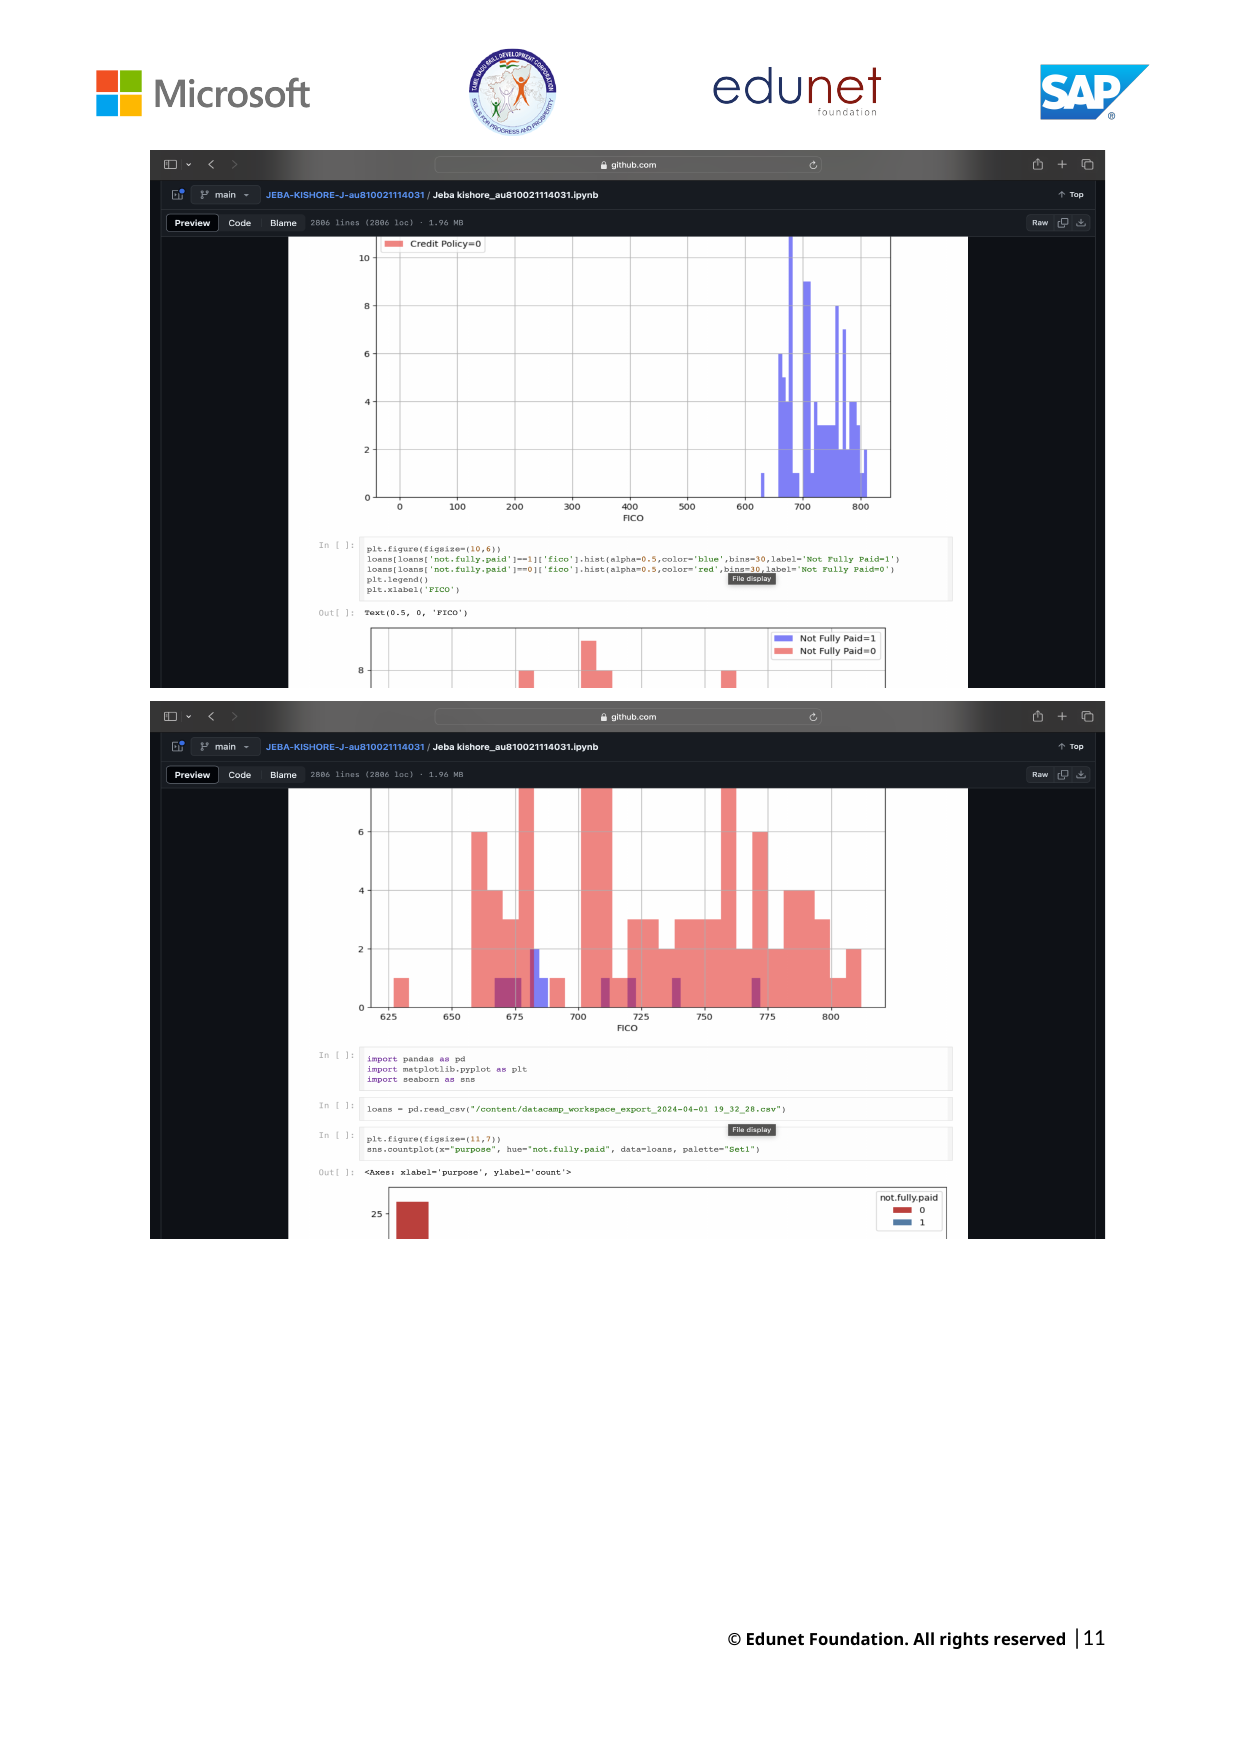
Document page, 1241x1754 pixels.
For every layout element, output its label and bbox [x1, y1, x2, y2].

picture [466, 45, 558, 137]
picture [91, 65, 316, 121]
picture [150, 701, 1106, 1239]
picture [1039, 63, 1151, 121]
picture [706, 60, 889, 122]
picture [150, 150, 1106, 688]
